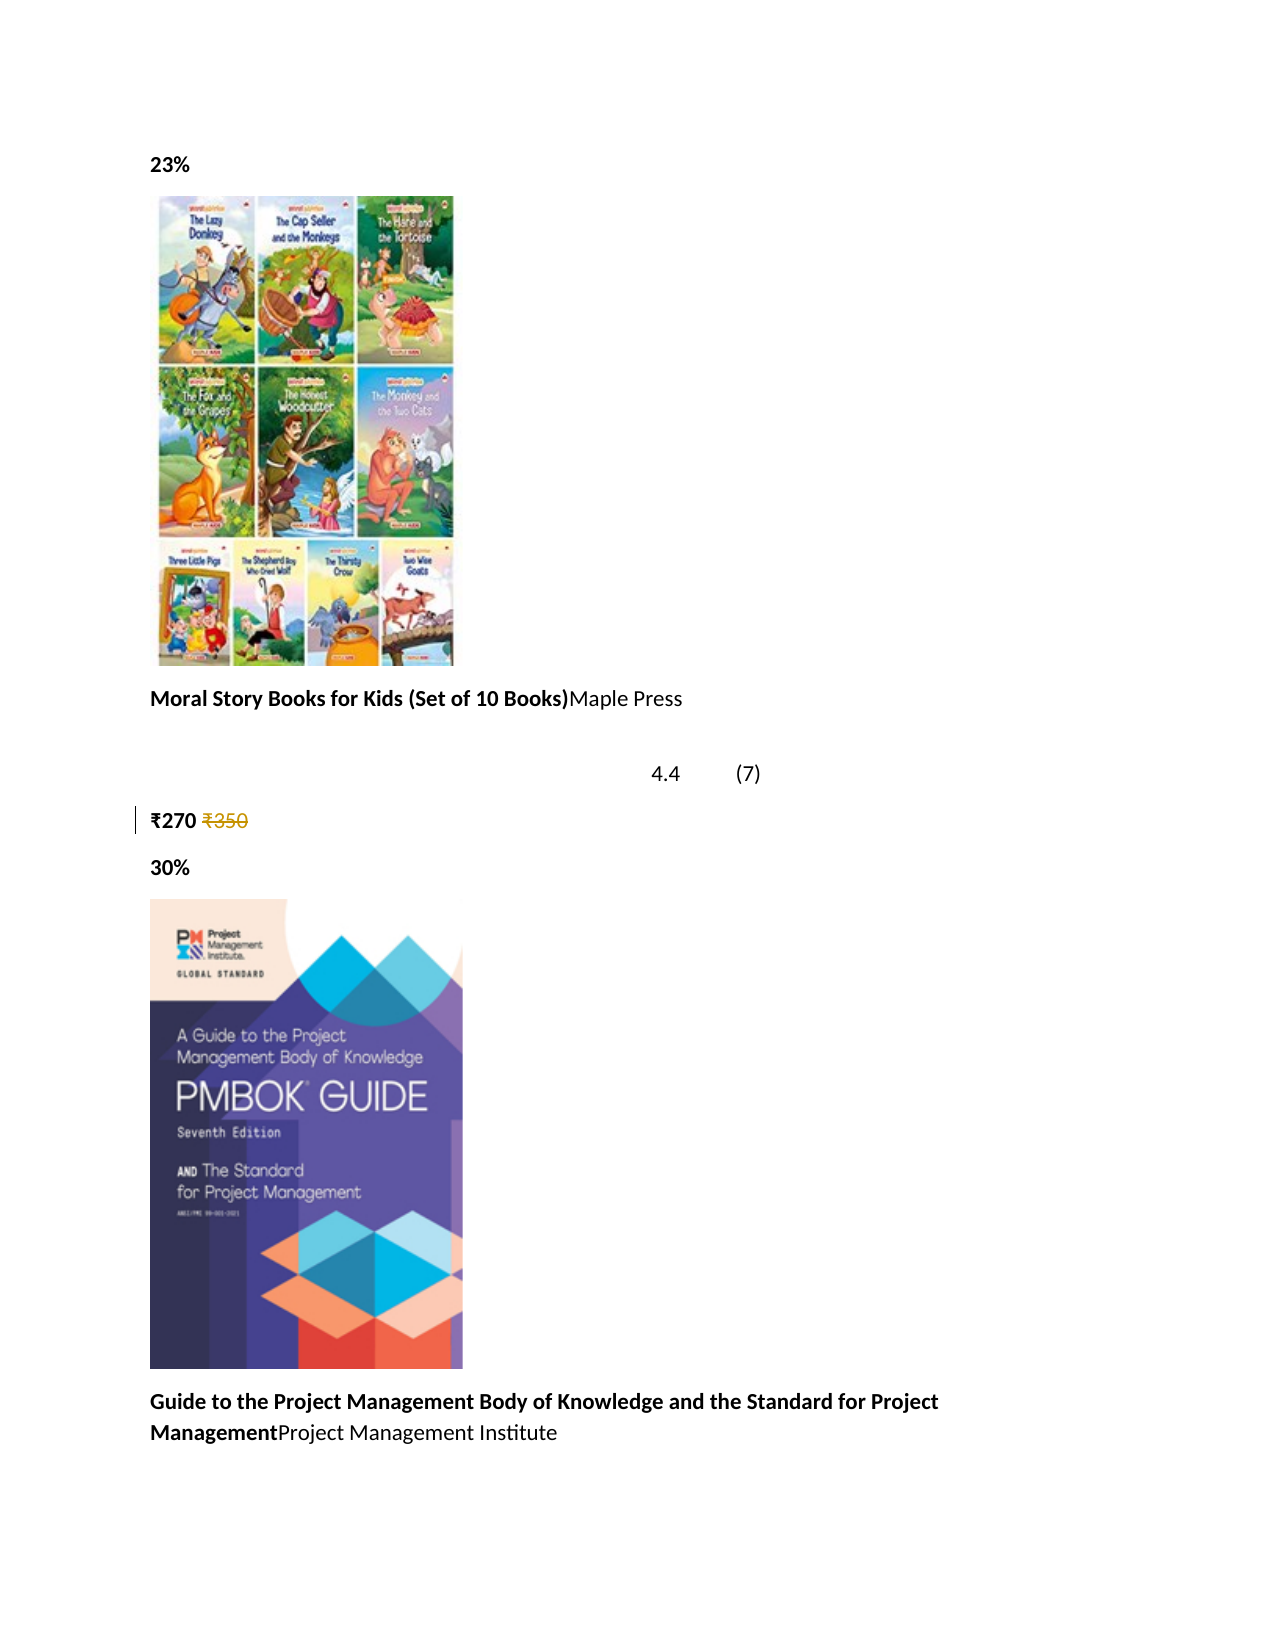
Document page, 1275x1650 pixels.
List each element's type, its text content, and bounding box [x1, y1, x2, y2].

picture [150, 196, 463, 666]
text ₹270 [150, 806, 1125, 834]
text 30% [150, 853, 1125, 881]
text Moral Story Books for Kids (Set of 10 Books)Maple Press [150, 684, 1125, 712]
picture [150, 899, 463, 1369]
text 4.4 (7) [150, 731, 1125, 787]
text 23% [150, 150, 1125, 178]
text Guide to the Project Management Body of Knowledge and the Standard for Project ManagementProject Management Institute [150, 1387, 1125, 1446]
